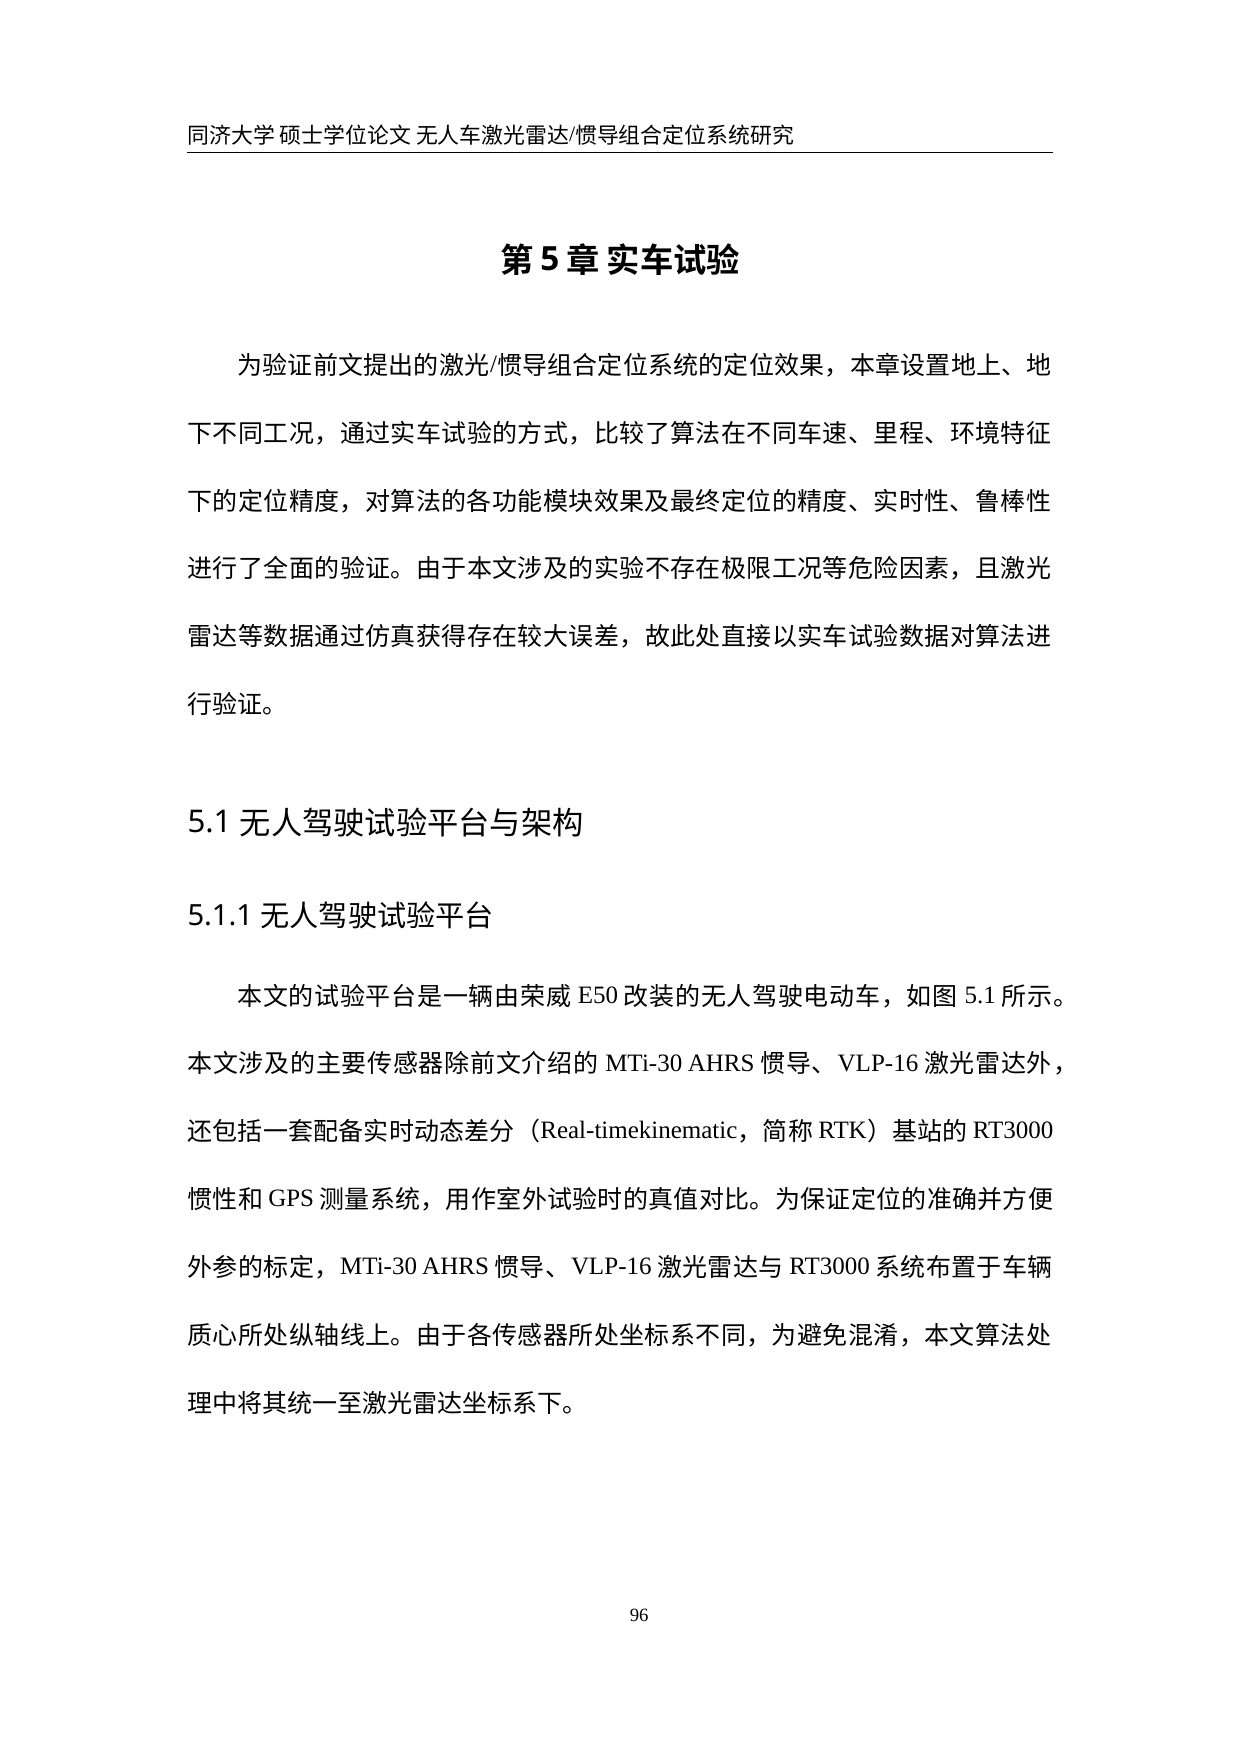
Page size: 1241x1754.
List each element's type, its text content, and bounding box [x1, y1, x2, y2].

text 本文的试验平台是一辆由荣威E50改装的无人驾驶电动车，如图5.1所示。本文涉及的主要传感器除前文介绍的MTi-30 AHRS惯导、VLP-16激光雷达外，还包括一套配备实时动态差分（Real-timekinematic，简称RTK）基站的RT3000惯性和GPS测量系统，用作室外试验时的真值对比。为保证定位的准确并方便外参的标定，MTi-30 AHRS惯导、VLP-16激光雷达与RT3000系统布置于车辆质心所处纵轴线上。由于各传感器所处坐标系不同，为避免混淆，本文算法处理中将其统一至激光雷达坐标系下。 [187, 960, 1053, 1436]
text 5.1 无人驾驶试验平台与架构 [187, 787, 1053, 855]
text 为验证前文提出的激光/惯导组合定位系统的定位效果，本章设置地上、地下不同工况，通过实车试验的方式，比较了算法在不同车速、里程、环境特征下的定位精度，对算法的各功能模块效果及最终定位的精度、实时性、鲁棒性进行了全面的验证。由于本文涉及的实验不存在极限工况等危险因素，且激光雷达等数据通过仿真获得存在较大误差，故此处直接以实车试验数据对算法进行验证。 [187, 329, 1053, 737]
title 第5章 实车试验 [187, 224, 1053, 292]
text 5.1.1 无人驾驶试验平台 [187, 880, 1053, 948]
